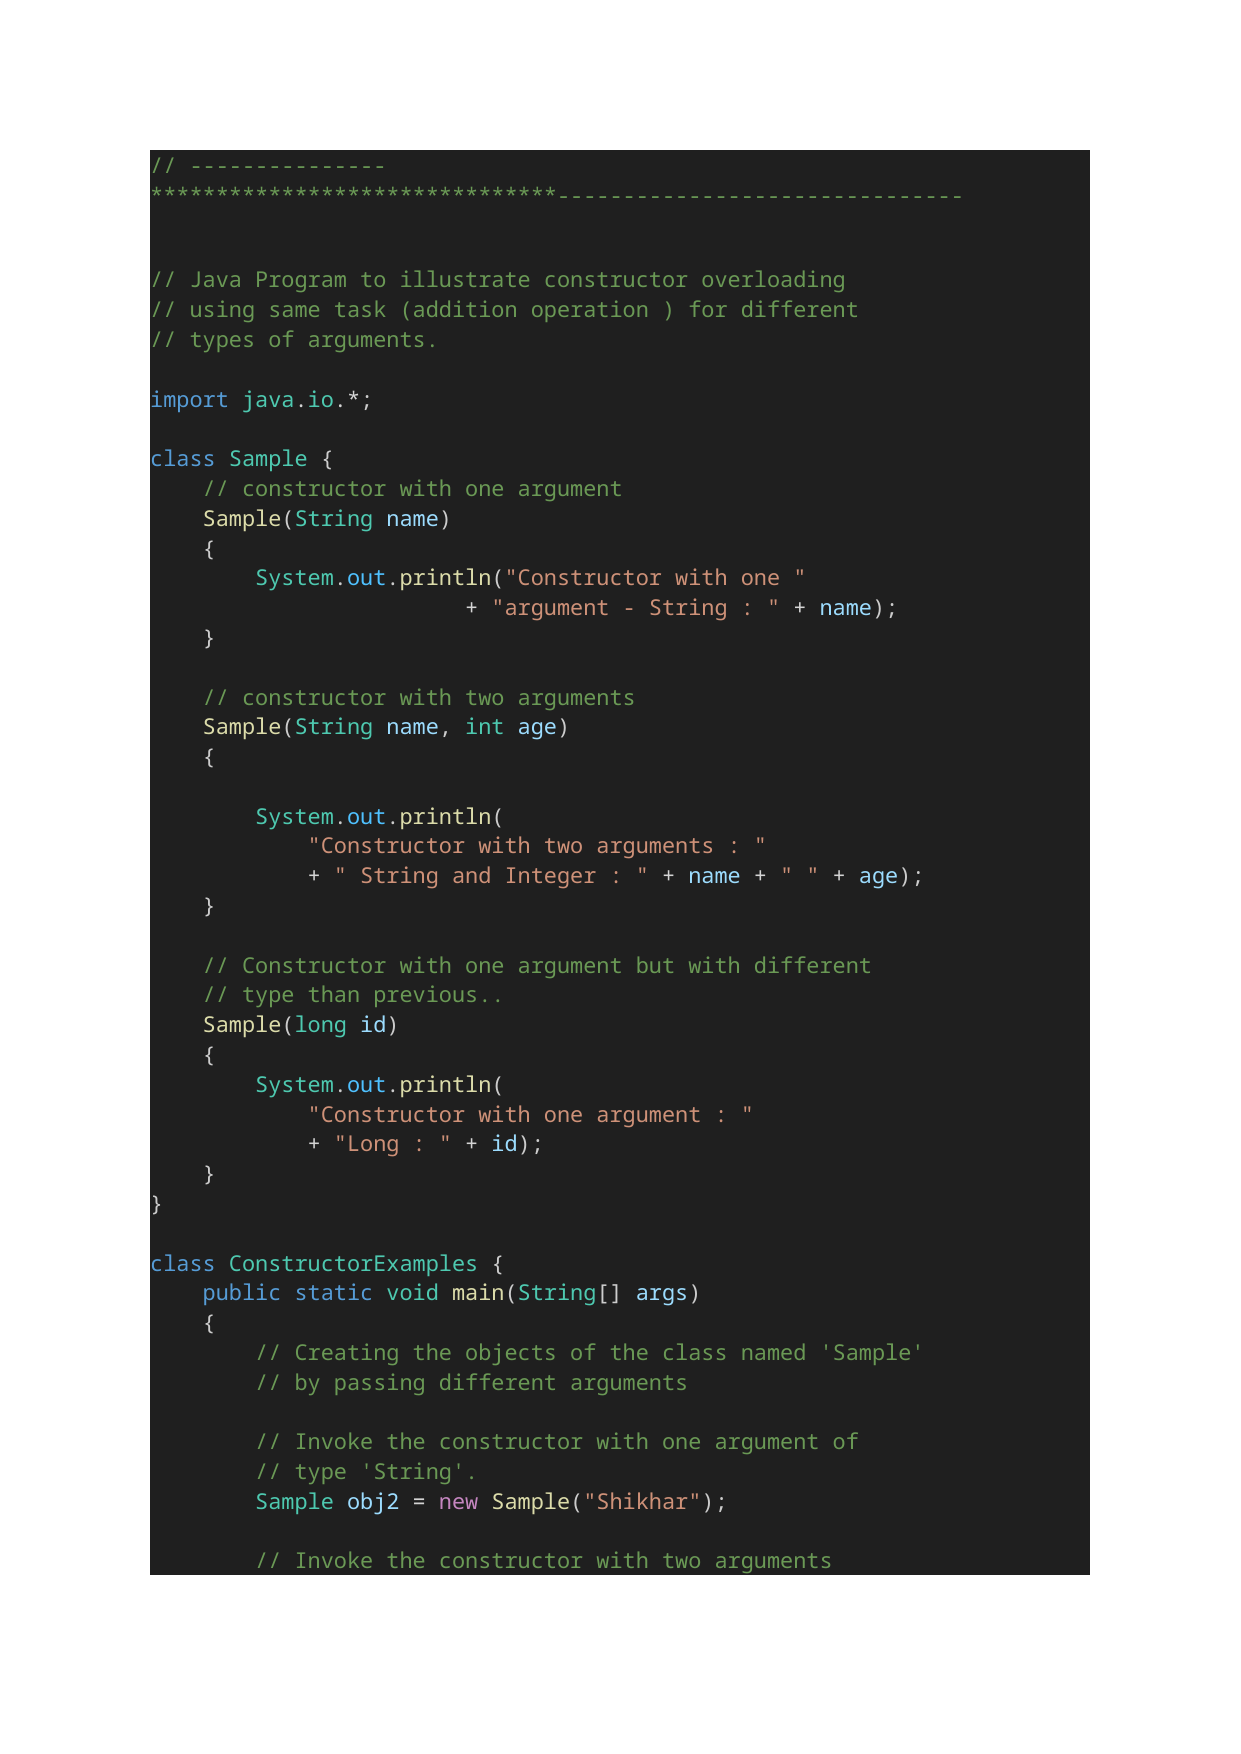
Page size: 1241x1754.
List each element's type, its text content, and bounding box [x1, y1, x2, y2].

text // type 'String'. [150, 1456, 1090, 1486]
text // constructor with two arguments [150, 681, 1090, 711]
text Sample obj2 = new Sample("Shikhar"); [150, 1486, 1090, 1516]
text + " String and Integer : " + name + " " + age); [150, 860, 1090, 890]
text { [150, 1307, 1090, 1337]
text } [150, 622, 1090, 652]
text class ConstructorExamples { [150, 1247, 1090, 1277]
text System.out.println("Constructor with one " [150, 562, 1090, 592]
text + "Long : " + id); [150, 1128, 1090, 1158]
text { [150, 741, 1090, 771]
text System.out.println( [150, 1069, 1090, 1098]
text // Java Program to illustrate constructor overloading [150, 264, 1090, 294]
text Sample(String name, int age) [150, 711, 1090, 741]
text + "argument - String : " + name); [150, 592, 1090, 622]
text class Sample { [150, 443, 1090, 473]
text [150, 1426, 1090, 1456]
text } [150, 1188, 1090, 1218]
text import java.io.*; [150, 383, 1090, 413]
text // Invoke the constructor with two arguments [150, 1545, 1090, 1575]
text "Constructor with one argument : " [150, 1098, 1090, 1128]
text System.out.println( [150, 801, 1090, 830]
text // Creating the objects of the class named 'Sample' [150, 1337, 1090, 1367]
text // ---------------*******************************------------------------------- [150, 150, 1090, 209]
text // by passing different arguments [150, 1367, 1090, 1396]
text { [150, 532, 1090, 562]
text Sample(String name) [150, 503, 1090, 532]
text } [150, 890, 1090, 920]
text { [150, 1039, 1090, 1069]
text // using same task (addition operation ) for different [150, 294, 1090, 324]
text "Constructor with two arguments : " [150, 830, 1090, 860]
text // type than previous.. [150, 979, 1090, 1009]
text } [150, 1158, 1090, 1188]
text // constructor with one argument [150, 473, 1090, 503]
text // types of arguments. [150, 324, 1090, 354]
text public static void main(String[] args) [150, 1277, 1090, 1307]
text Sample(long id) [150, 1009, 1090, 1039]
text // Constructor with one argument but with different [150, 949, 1090, 979]
